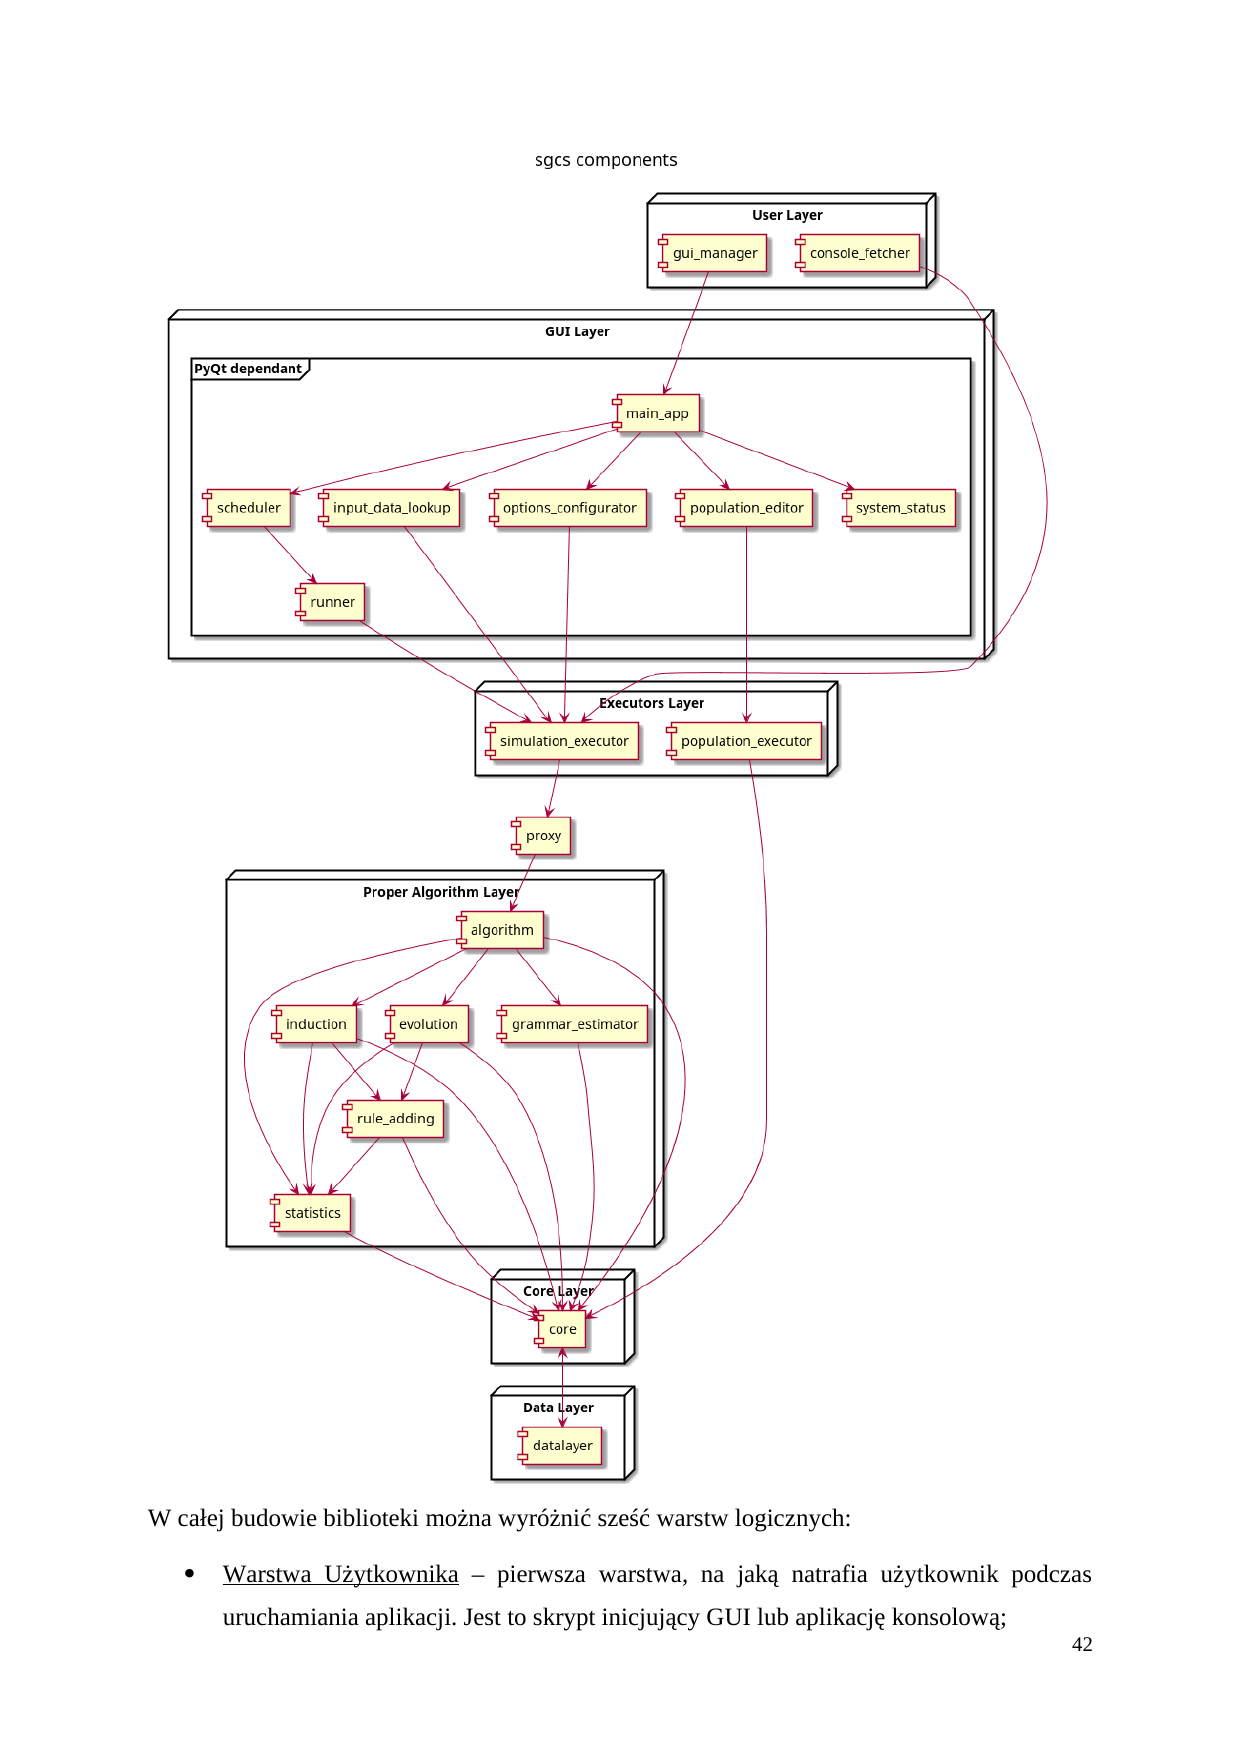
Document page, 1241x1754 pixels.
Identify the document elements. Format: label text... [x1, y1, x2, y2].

text W całej budowie biblioteki można wyróżnić sześć warstw logicznych: [148, 1489, 1093, 1532]
picture [147, 147, 1093, 1489]
list Warstwa Użytkownika – pierwsza warstwa, na jaką natrafia użytkownik podczas uruchamiania aplikacji. Jest to skrypt inicjujący GUI lub aplikację konsolową; [185, 1559, 1093, 1631]
